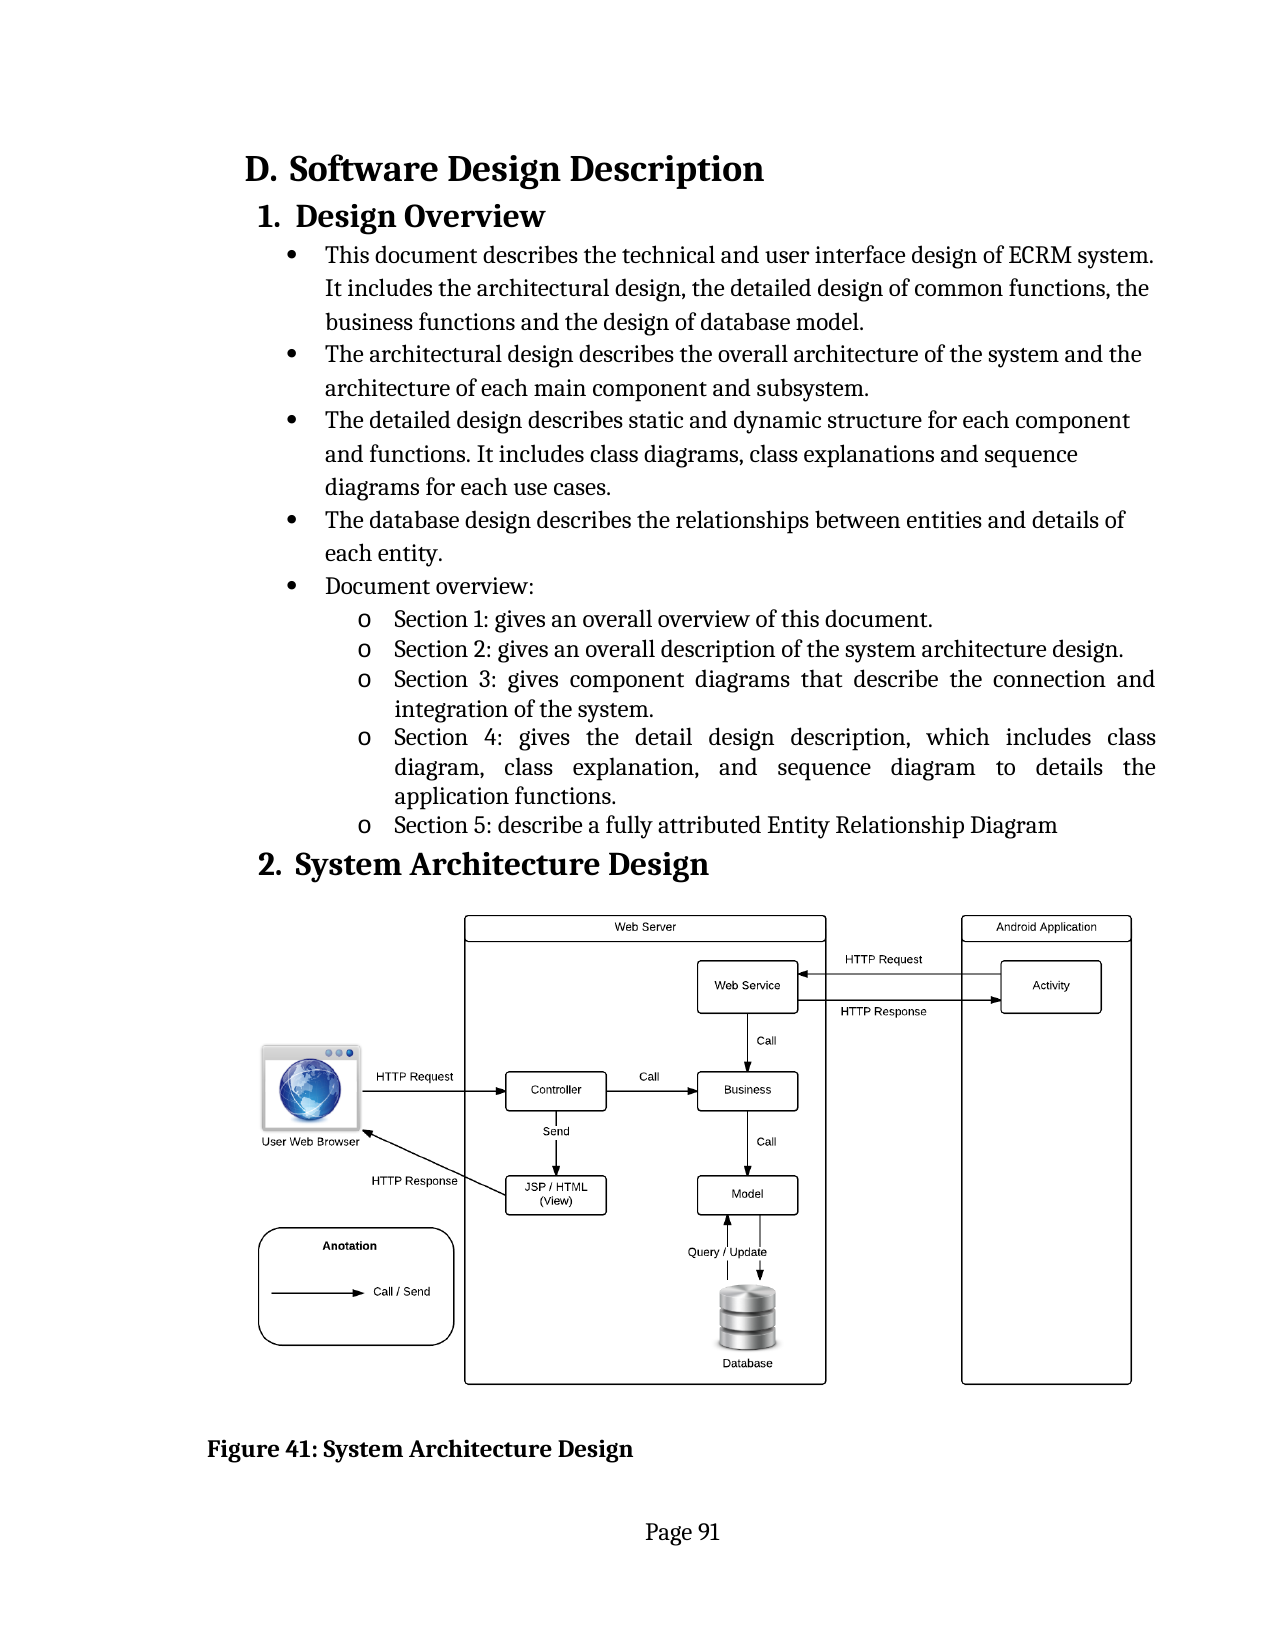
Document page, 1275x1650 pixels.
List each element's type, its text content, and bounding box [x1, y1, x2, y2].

list Design Overview [258, 197, 1157, 236]
list This document describes the technical and user interface design of ECRM system. It includes the architectural design, the detailed design of common functions, the business functions and the design of database model. [287, 241, 1157, 336]
list Document overview: [287, 572, 1157, 600]
list The database design describes the relationships between entities and details of each entity. [287, 506, 1157, 567]
list Section 1: gives an overall overview of this document. [357, 604, 1157, 634]
list System Architecture Design [258, 845, 1157, 884]
list Section 3: gives component diagrams that describe the connection and integration of the system. [357, 664, 1157, 723]
list Section 5: describe a fully attributed Entity Relationship Diagram [357, 811, 1157, 841]
list Software Design Description [244, 148, 1157, 191]
list The detailed design describes static and dynamic structure for each component and functions. It includes class diagrams, class explanations and sequence diagrams for each use cases. [287, 406, 1157, 501]
list The architectural design describes the overall architecture of the system and the architecture of each main component and subsystem. [287, 340, 1157, 402]
list Section 2: gives an overall description of the system architecture design. [357, 634, 1157, 664]
list Section 4: gives the detail design description, which includes class diagram, class explanation, and sequence diagram to details the application functions. [357, 723, 1157, 811]
picture [206, 889, 1157, 1410]
